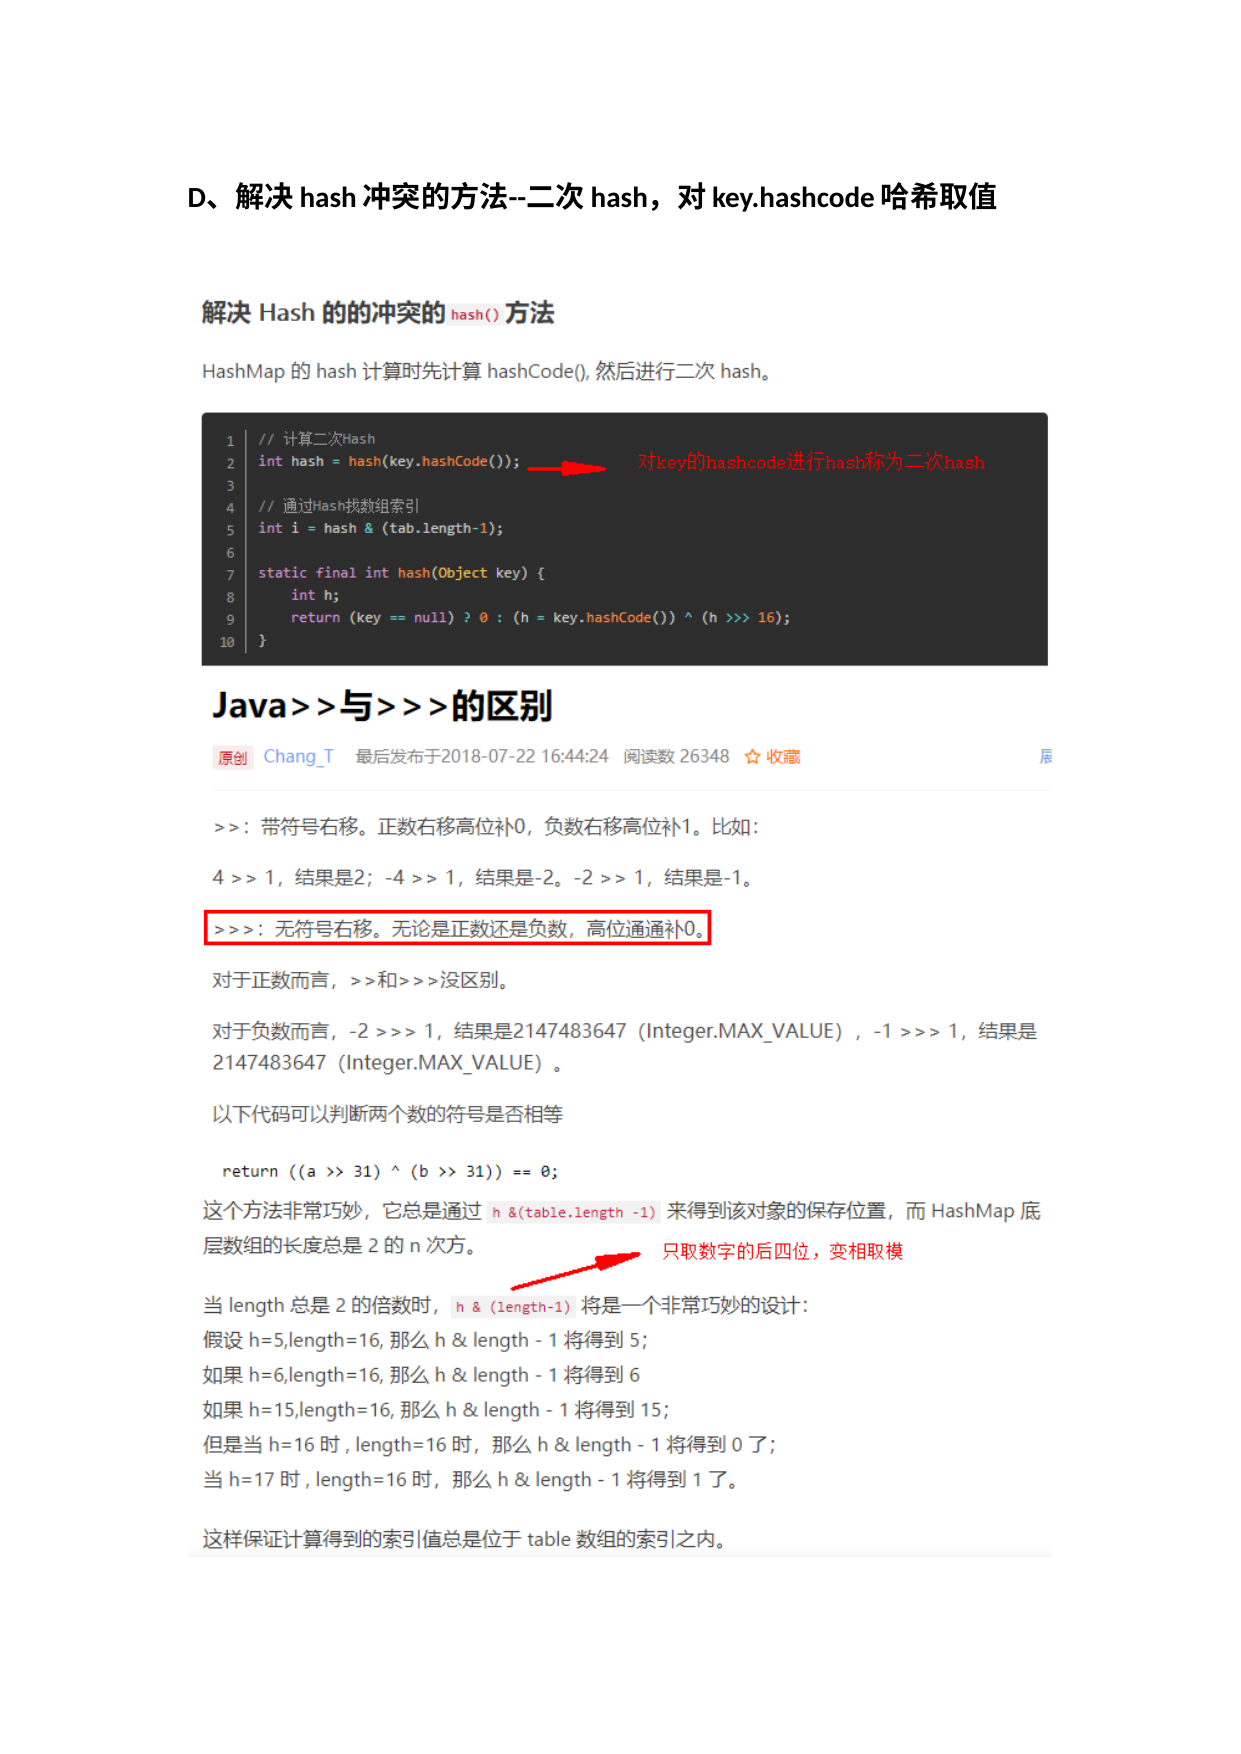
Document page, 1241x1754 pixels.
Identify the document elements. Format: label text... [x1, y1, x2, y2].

subtitle D、解决hash冲突的方法--二次hash，对key.hashcode哈希取值 [187, 162, 1053, 227]
picture [187, 1190, 1053, 1561]
picture [187, 280, 1053, 667]
picture [187, 670, 1052, 1189]
